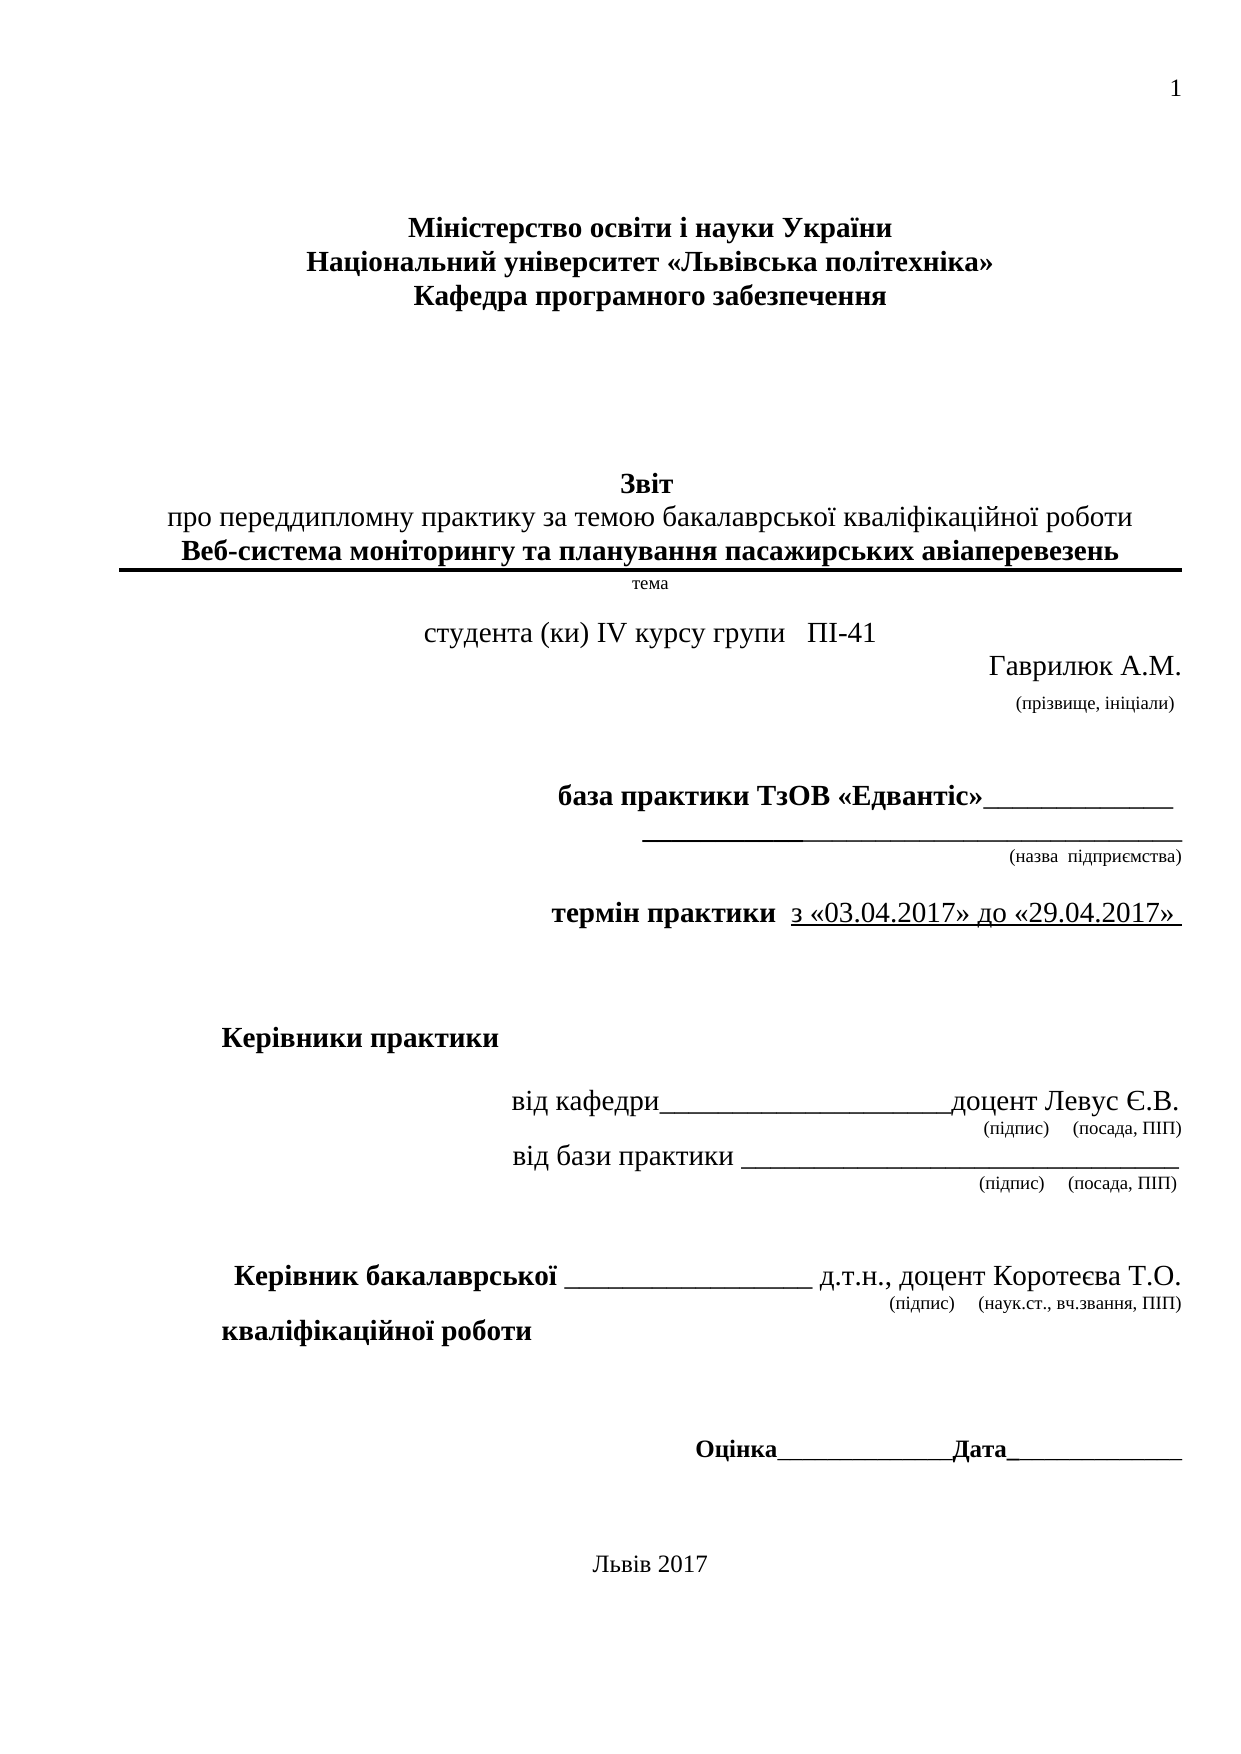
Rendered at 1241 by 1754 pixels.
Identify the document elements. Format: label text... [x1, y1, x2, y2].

text тема [118, 572, 1182, 593]
text (прізвище, ініціали) [118, 682, 1182, 744]
text база практики ТзОВ «Едвантіс»_____________ [118, 778, 1182, 811]
text _____________________________________ [118, 811, 1182, 845]
text Міністерство освіти і науки України [118, 211, 1182, 244]
text (підпис) (посада, ПІП) [118, 1172, 1182, 1236]
text Керівник бакалаврської _________________ д.т.н., доцент Коротеєва Т.О. [118, 1258, 1182, 1292]
text кваліфікаційної роботи [192, 1313, 1182, 1347]
text Веб-система моніторингу та планування пасажирських авіаперевезень [118, 533, 1182, 572]
text Керівники практики [118, 1020, 1182, 1054]
text (підпис) (посада, ПІП) [118, 1117, 1182, 1138]
text від кафедри____________________доцент Левус Є.В. [118, 1083, 1182, 1117]
text (підпис) (наук.ст., вч.звання, ПІП) [118, 1292, 1182, 1313]
text (назва підприємства) [118, 845, 1182, 866]
text Оцінка______________Дата______________ [118, 1434, 1182, 1462]
text Кафедра програмного забезпечення [118, 278, 1182, 311]
text від бази практики ______________________________ [118, 1138, 1182, 1172]
text Львів 2017 [118, 1549, 1182, 1578]
text студента (ки) IV курсу групи ПІ-41 [118, 615, 1182, 648]
text Звіт про переддипломну практику за темою бакалаврської кваліфікаційної роботи [118, 466, 1182, 533]
text Гаврилюк А.М. [118, 648, 1182, 682]
text Національний університет «Львівська політехніка» [118, 244, 1182, 278]
text термін практики з «03.04.2017» до «29.04.2017» [118, 895, 1182, 991]
